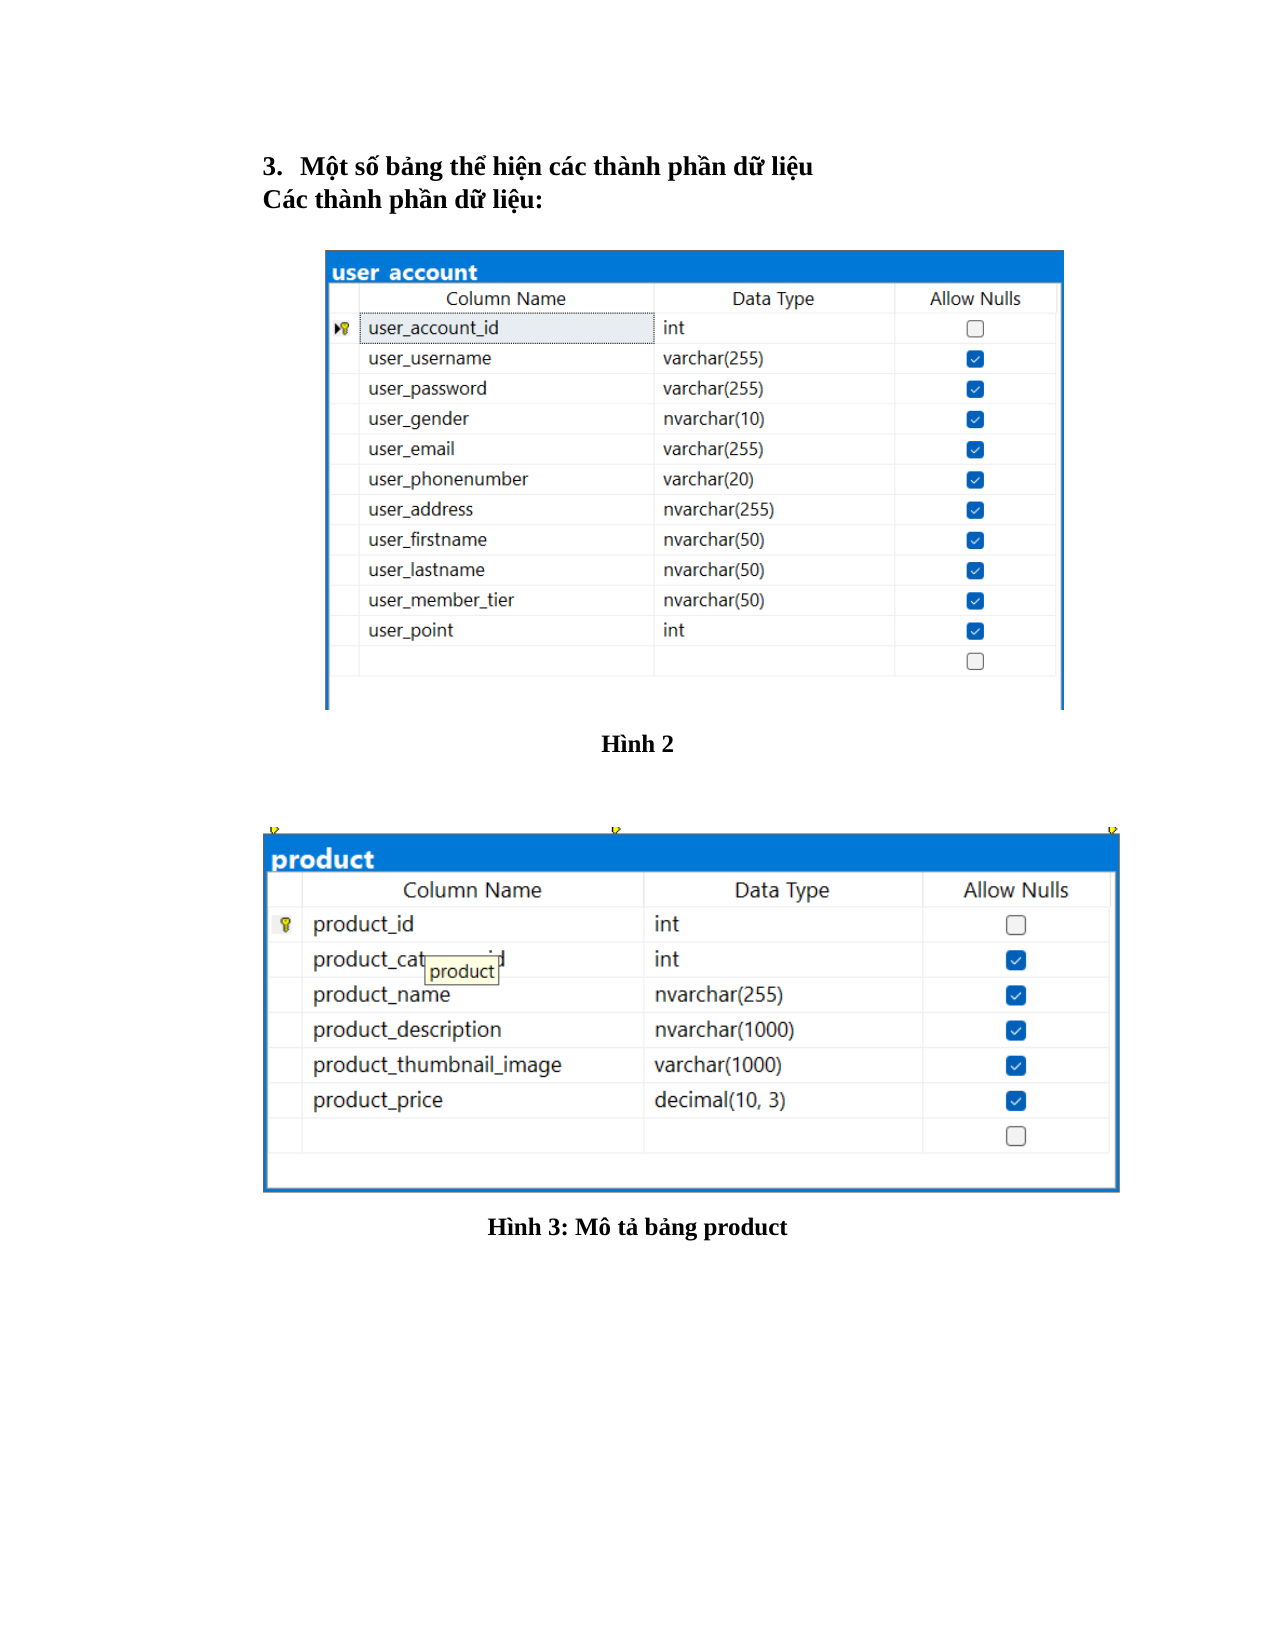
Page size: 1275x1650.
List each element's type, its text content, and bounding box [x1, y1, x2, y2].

subtitle Hình 2 [150, 729, 1125, 758]
list Các thành phần dữ liệu: [262, 183, 1125, 215]
picture [323, 250, 1064, 710]
picture [263, 827, 1125, 1194]
subtitle Hình 3: Mô tả bảng product [150, 1212, 1125, 1241]
list Một số bảng thể hiện các thành phần dữ liệu [262, 150, 1125, 181]
